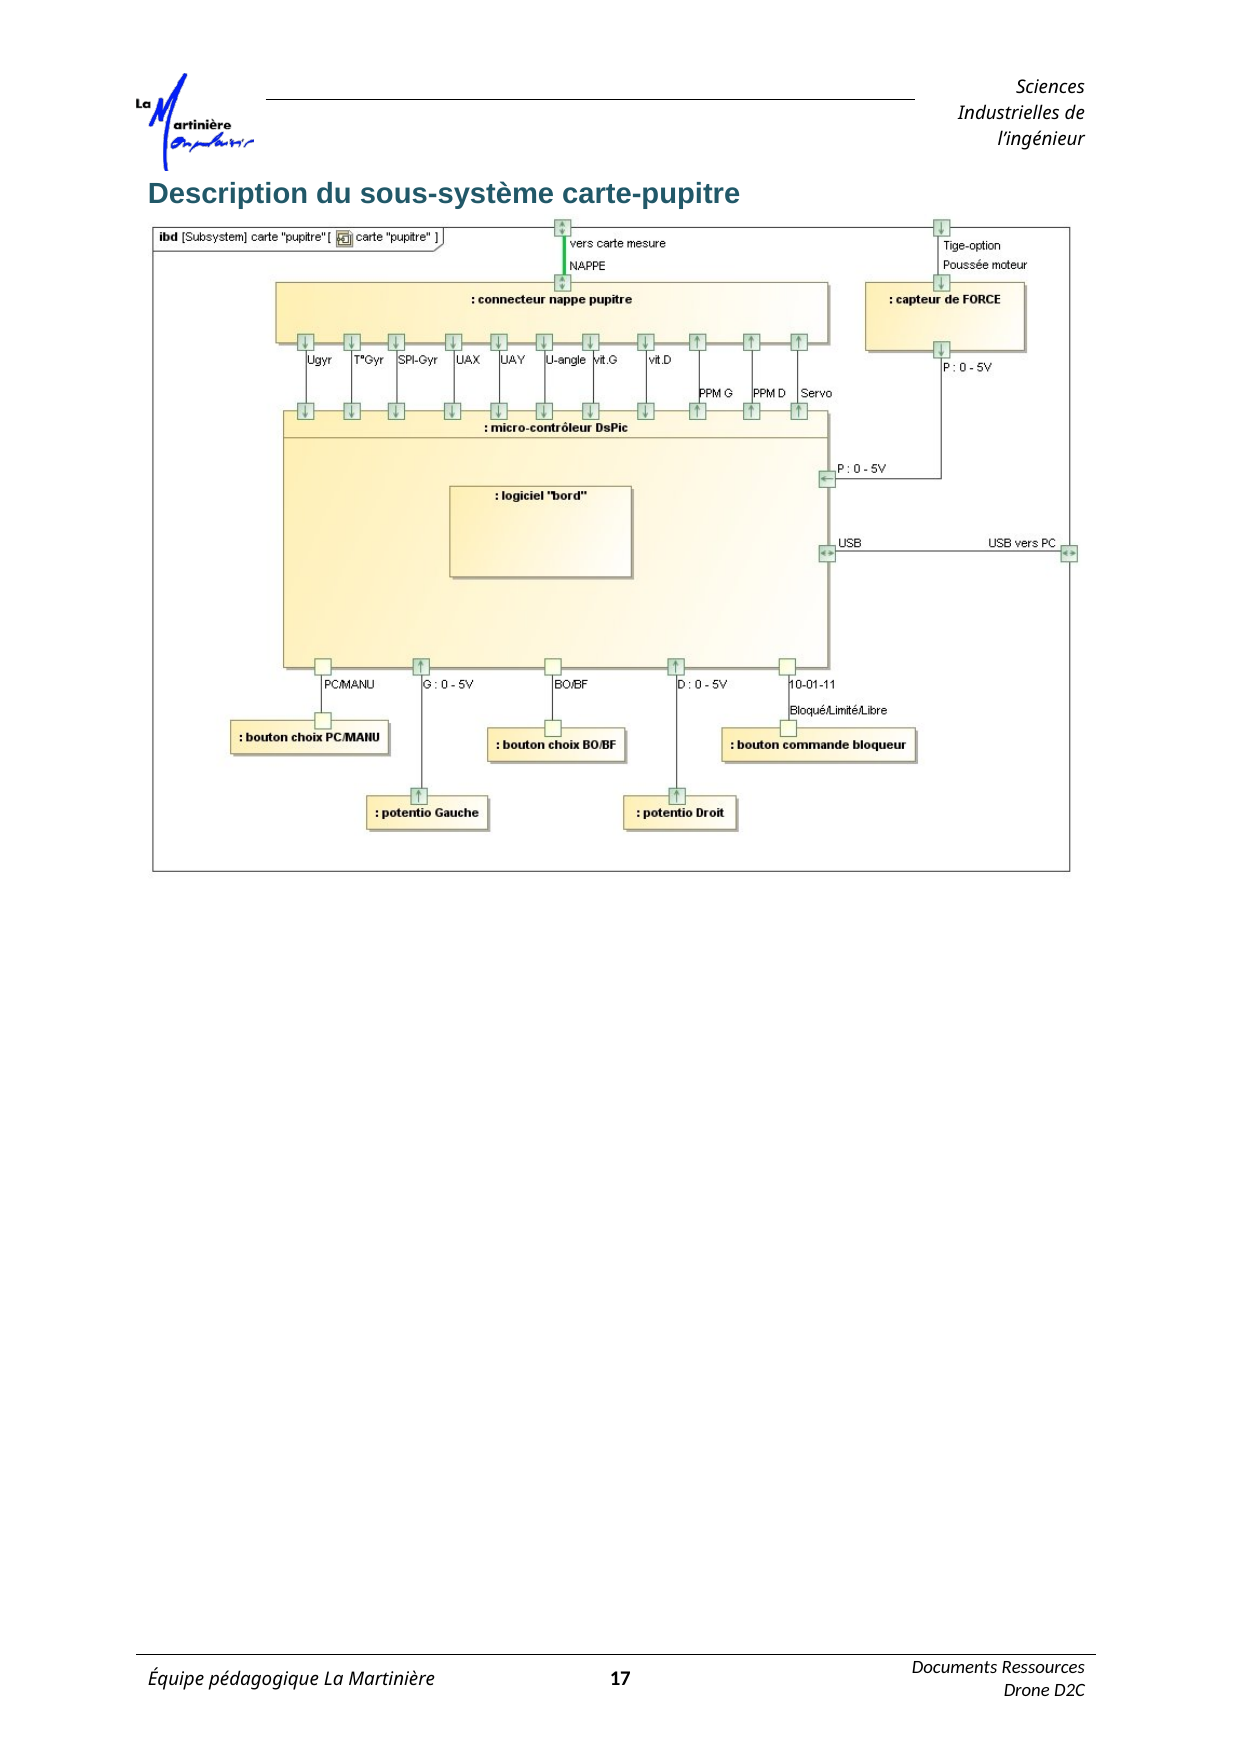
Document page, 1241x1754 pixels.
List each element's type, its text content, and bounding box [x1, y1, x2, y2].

picture [136, 73, 254, 171]
subtitle Description du sous-système carte-pupitre [148, 176, 1093, 209]
